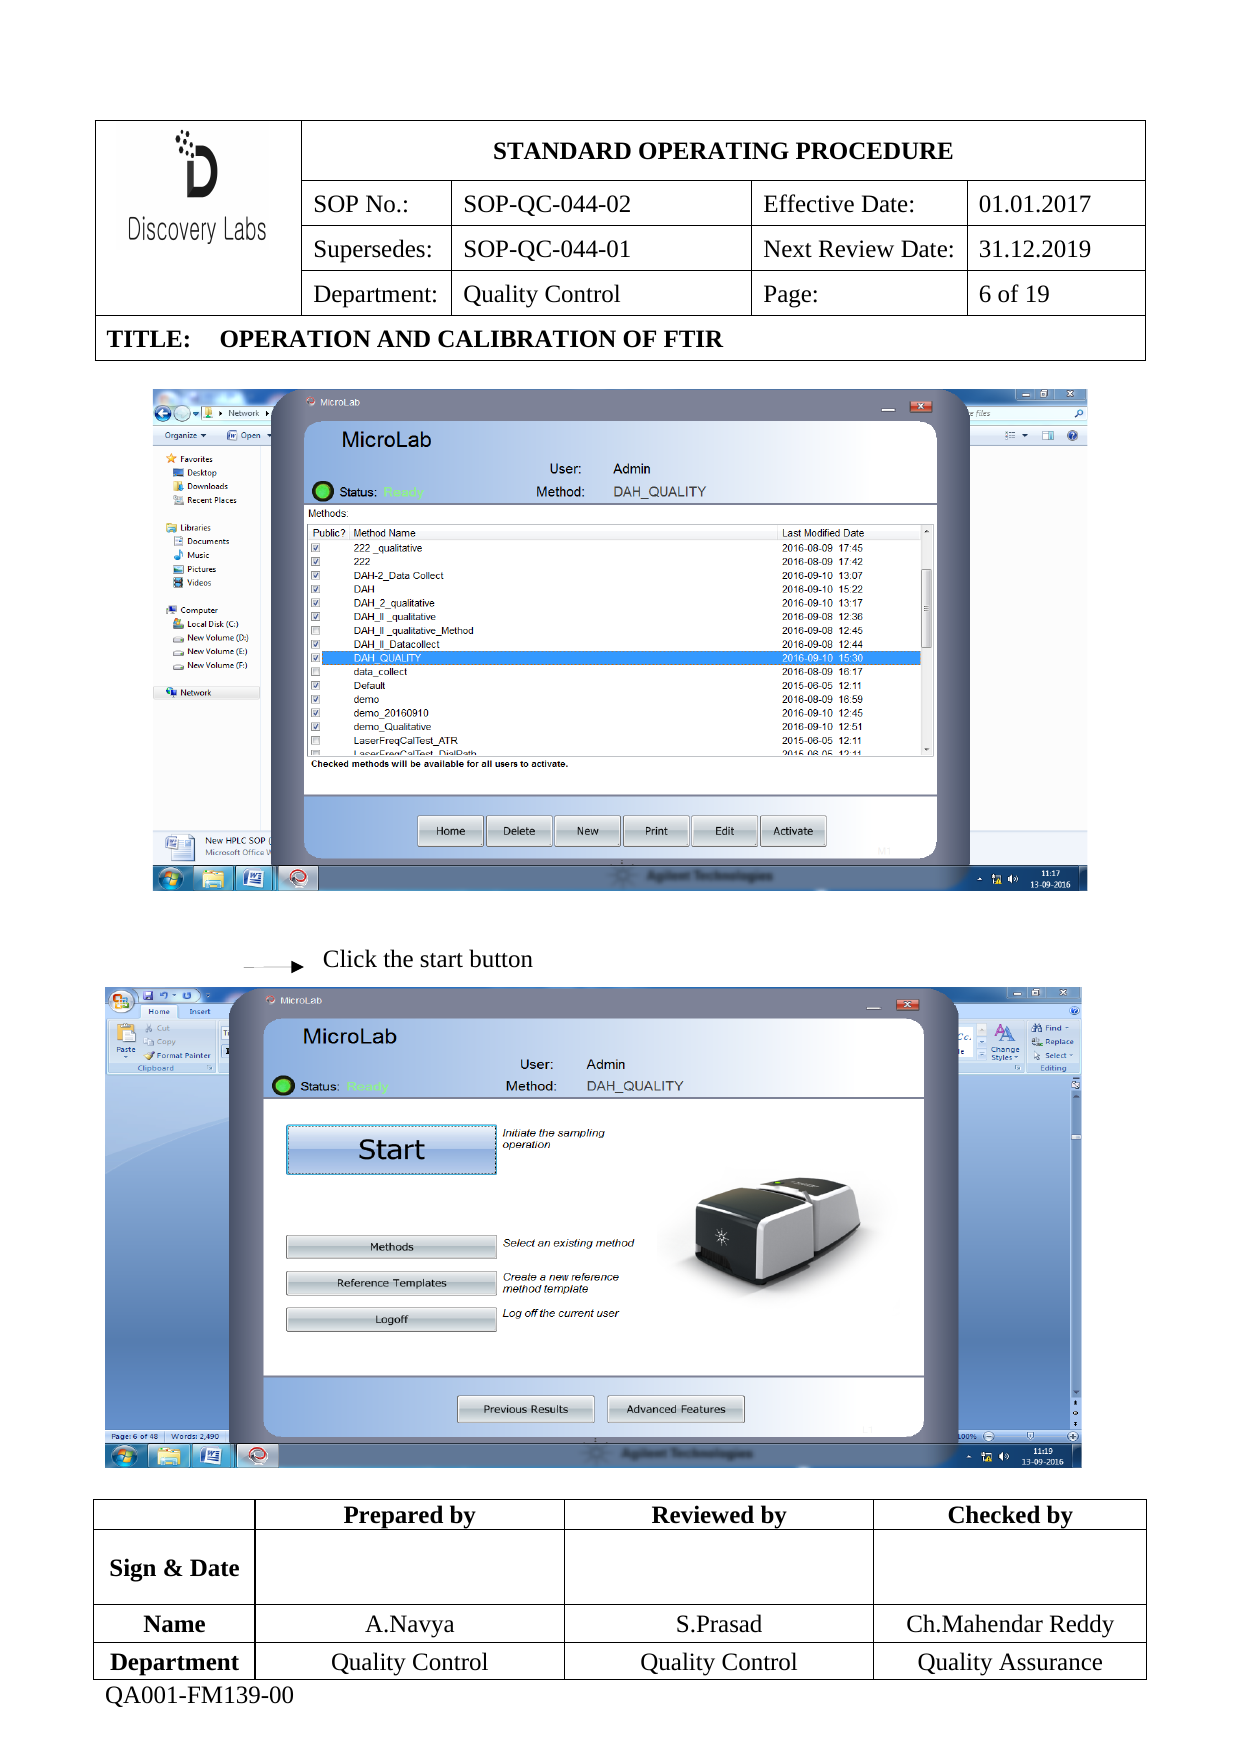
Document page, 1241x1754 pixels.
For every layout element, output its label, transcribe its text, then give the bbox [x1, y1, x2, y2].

list Click the start button [225, 944, 1135, 973]
picture [105, 987, 1082, 1468]
picture [152, 389, 1088, 891]
